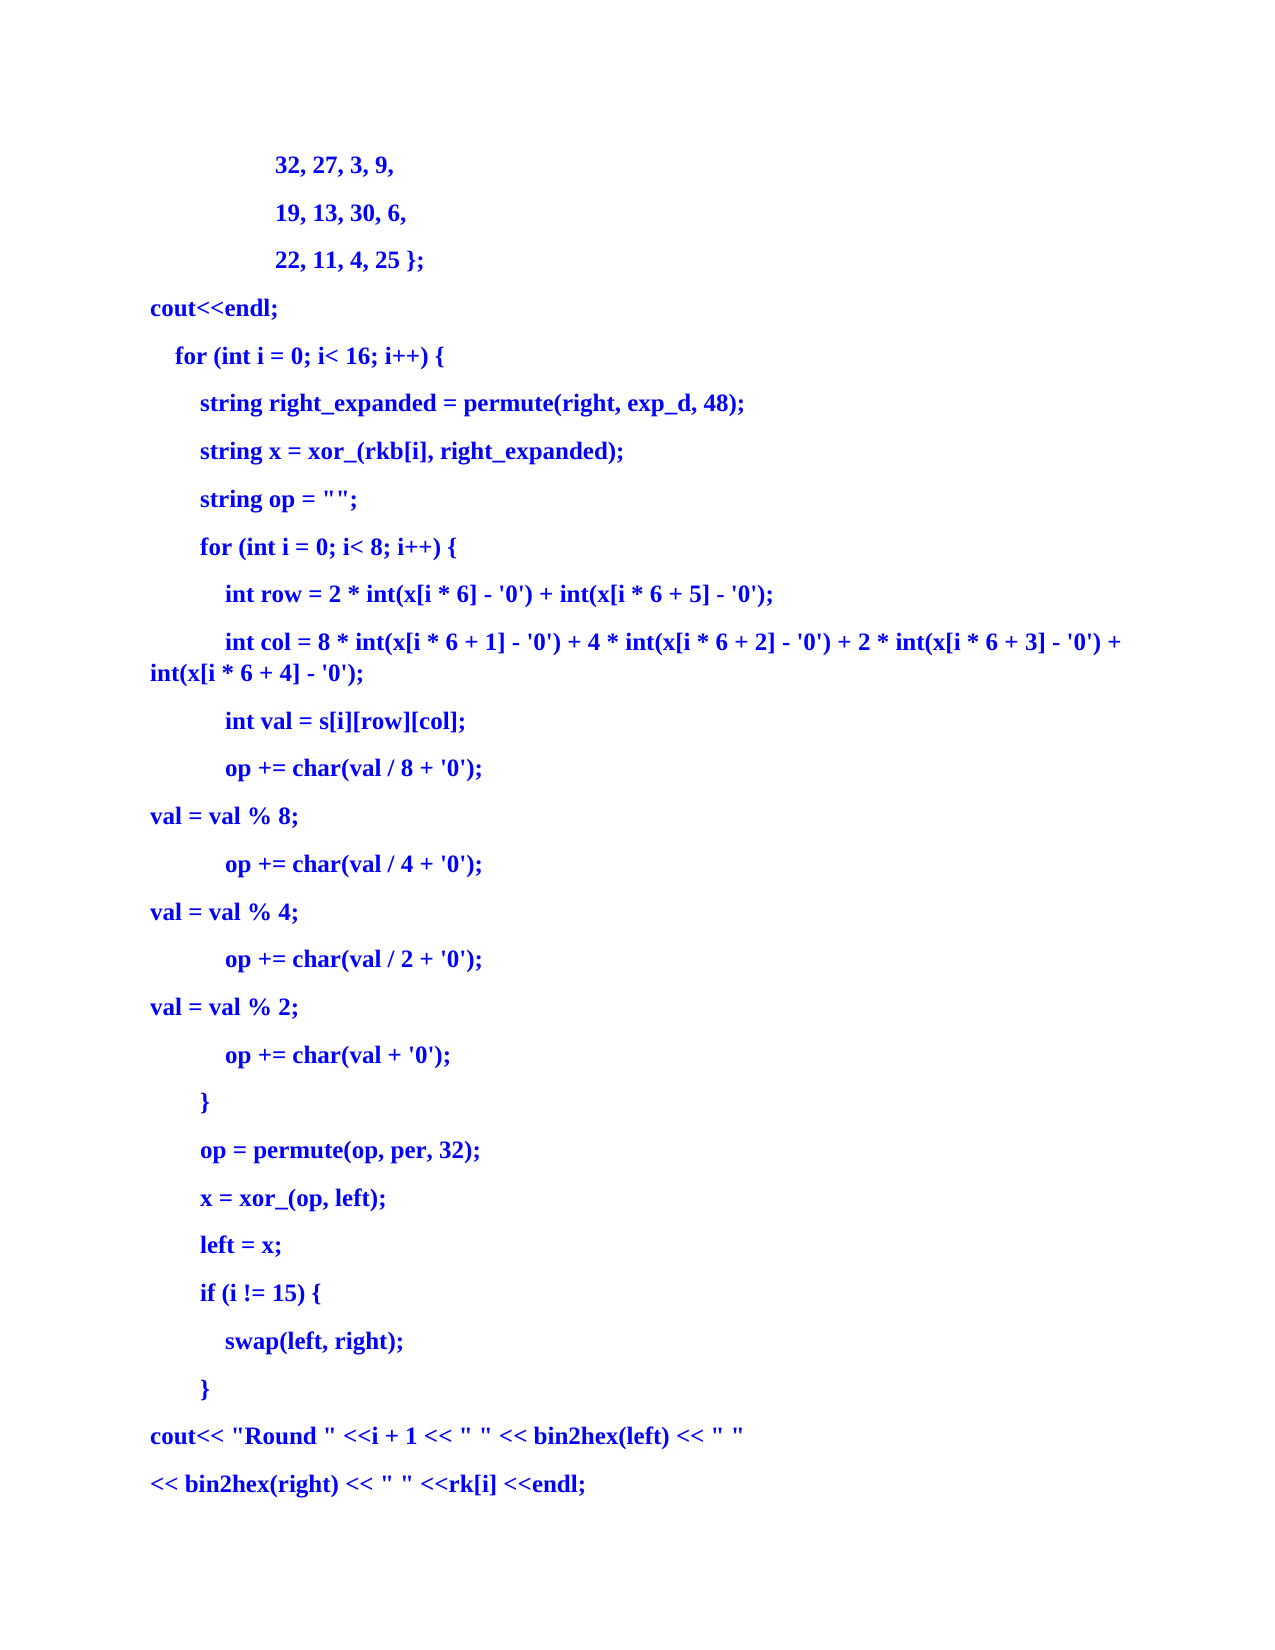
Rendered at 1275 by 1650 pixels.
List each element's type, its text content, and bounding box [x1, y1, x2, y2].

text 32, 27, 3, 9, [150, 150, 1125, 179]
text << bin2hex(right) << " " <<rk[i] <<endl; [150, 1469, 1125, 1498]
text op += char(val / 2 + '0'); [150, 944, 1125, 973]
text op += char(val + '0'); [150, 1040, 1125, 1068]
text } [150, 1087, 1125, 1116]
text val = val % 8; [150, 801, 1125, 830]
text val = val % 2; [150, 992, 1125, 1021]
text string op = ""; [150, 484, 1125, 513]
text string right_expanded = permute(right, exp_d, 48); [150, 388, 1125, 417]
text left = x; [150, 1231, 1125, 1259]
text if (i != 15) { [150, 1278, 1125, 1307]
text op += char(val / 8 + '0'); [150, 753, 1125, 782]
text val = val % 4; [150, 897, 1125, 925]
text cout<<endl; [150, 293, 1125, 322]
text cout<< "Round " <<i + 1 << " " << bin2hex(left) << " " [150, 1421, 1125, 1450]
text } [150, 1374, 1125, 1402]
text string x = xor_(rkb[i], right_expanded); [150, 436, 1125, 465]
text op = permute(op, per, 32); [150, 1135, 1125, 1164]
text x = xor_(op, left); [150, 1183, 1125, 1212]
text for (int i = 0; i< 8; i++) { [150, 532, 1125, 560]
text 19, 13, 30, 6, [150, 198, 1125, 226]
text 22, 11, 4, 25 }; [150, 245, 1125, 274]
text op += char(val / 4 + '0'); [150, 849, 1125, 878]
text int row = 2 * int(x[i * 6] - '0') + int(x[i * 6 + 5] - '0'); [150, 579, 1125, 608]
text int col = 8 * int(x[i * 6 + 1] - '0') + 4 * int(x[i * 6 + 2] - '0') + 2 * int(x[i * 6 + 3] - '0') + int(x[i * 6 + 4] - '0'); [150, 627, 1125, 687]
text swap(left, right); [150, 1326, 1125, 1355]
text int val = s[i][row][col]; [150, 706, 1125, 734]
text for (int i = 0; i< 16; i++) { [150, 341, 1125, 369]
